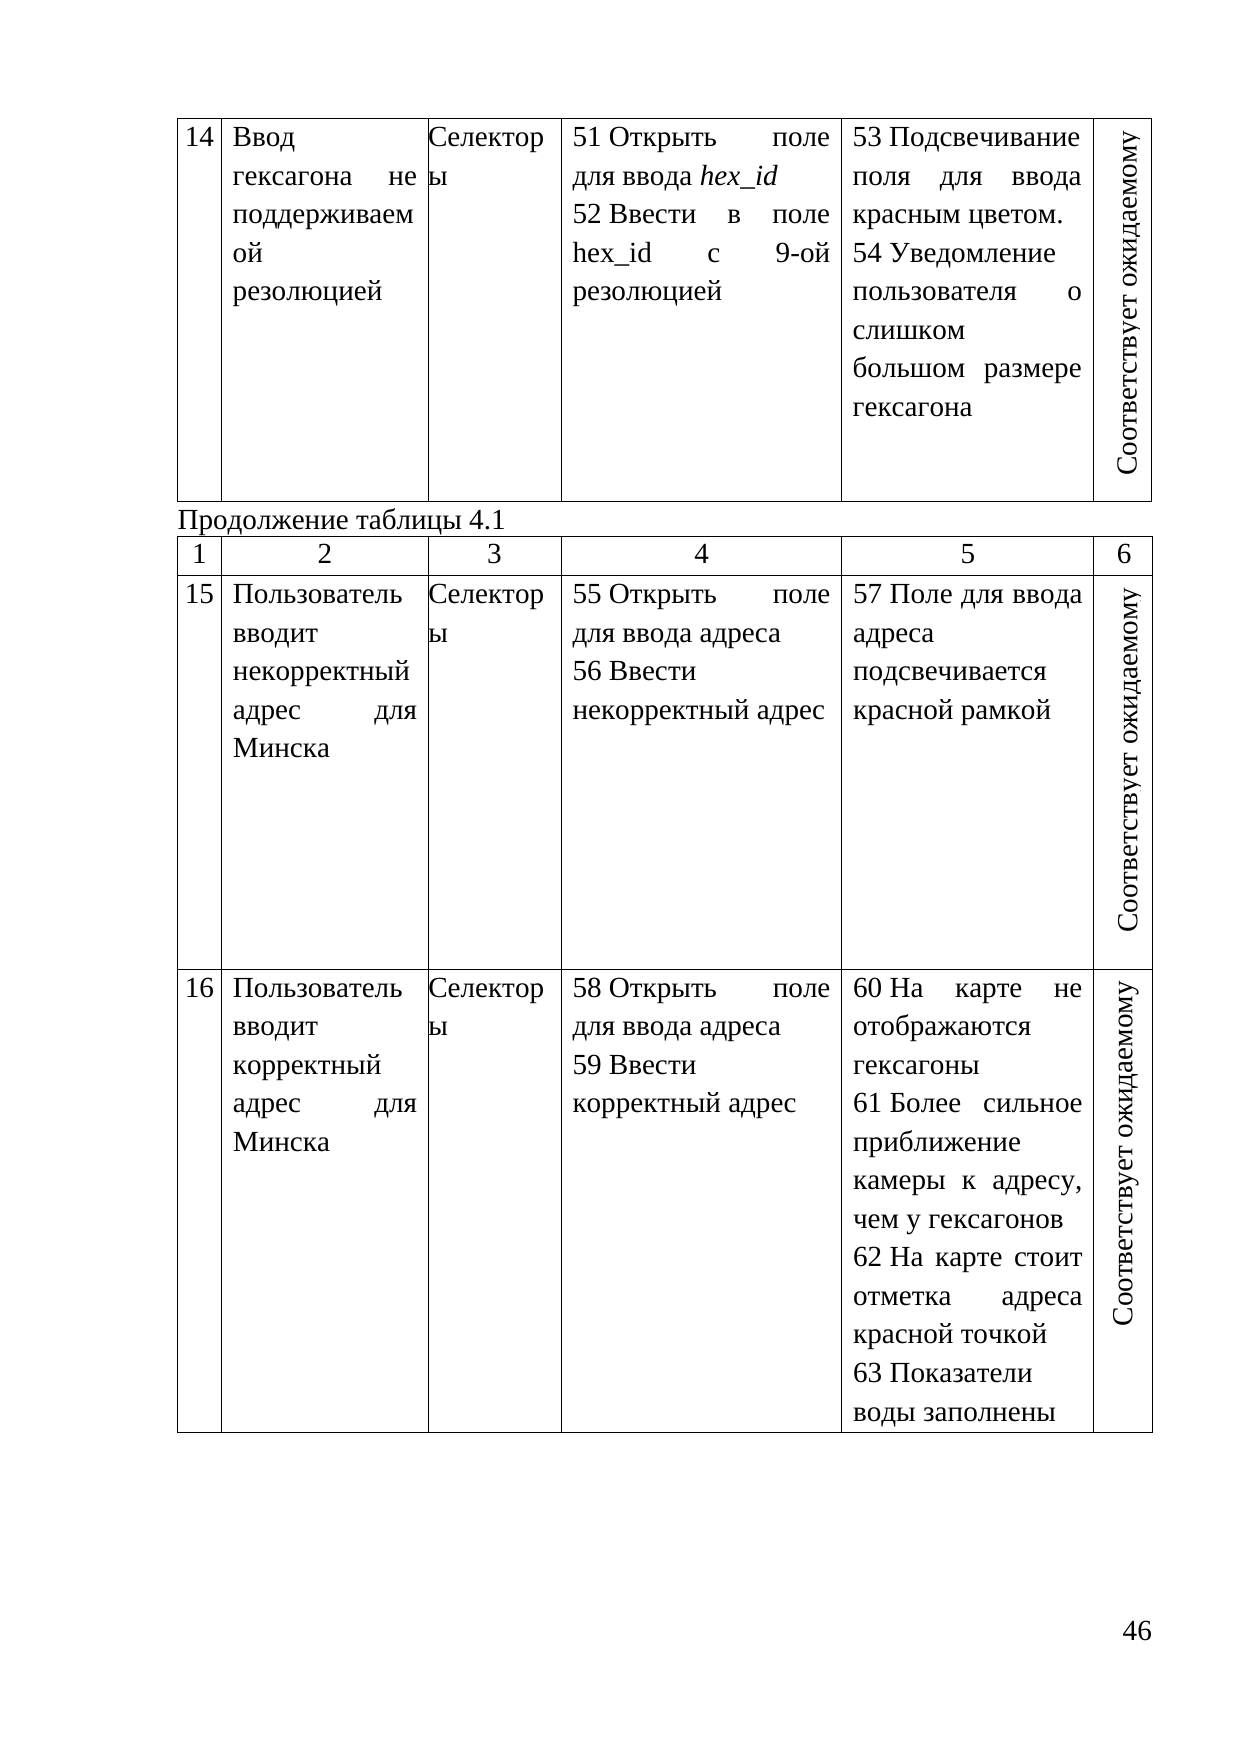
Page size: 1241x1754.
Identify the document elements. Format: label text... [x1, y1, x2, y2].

table_cell Подсвечивание поля для ввода красным цветом. Уведомление пользователя о слишком большом размере гексагона [842, 119, 1093, 501]
table_cell 16 [178, 970, 221, 1432]
table_cell Ввод гексагона не поддерживаемой резолюцией [222, 119, 428, 501]
table_cell Открыть поле для ввода адреса Ввести некорректный адрес [562, 576, 841, 969]
table_header 2 [222, 537, 428, 575]
table_header 3 [429, 537, 561, 575]
table_cell Поле для ввода адреса подсвечивается красной рамкой [842, 576, 1093, 969]
text Продолжение таблицы 4.1 [177, 502, 1152, 536]
table_cell На карте не отображаются гексагоны Более сильное приближение камеры к адресу, чем у гексагонов На карте стоит отметка адреса красной точкой Показатели воды заполнены [842, 970, 1093, 1432]
table_header 1 [178, 537, 221, 575]
table_cell 14 [178, 119, 221, 501]
table_cell Открыть поле для ввода адреса Ввести корректный адрес [562, 970, 841, 1432]
table_cell Селекторы [429, 970, 561, 1432]
table_cell Пользователь вводит некорректный адрес для Минска [222, 576, 428, 969]
table_cell Соответствует ожидаемому [1094, 576, 1152, 969]
table_cell Пользователь вводит корректный адрес для Минска [222, 970, 428, 1432]
table_cell Открыть поле для ввода hex_id Ввести в поле hex_id с 9-ой резолюцией [562, 119, 841, 501]
table_cell 15 [178, 576, 221, 969]
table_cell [1094, 970, 1152, 1432]
table_header 4 [562, 537, 841, 575]
table_header 5 [842, 537, 1093, 575]
table_cell Селекторы [429, 576, 561, 969]
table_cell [1094, 119, 1151, 501]
table_cell Селекторы [429, 119, 561, 501]
table_header 6 [1094, 537, 1152, 575]
